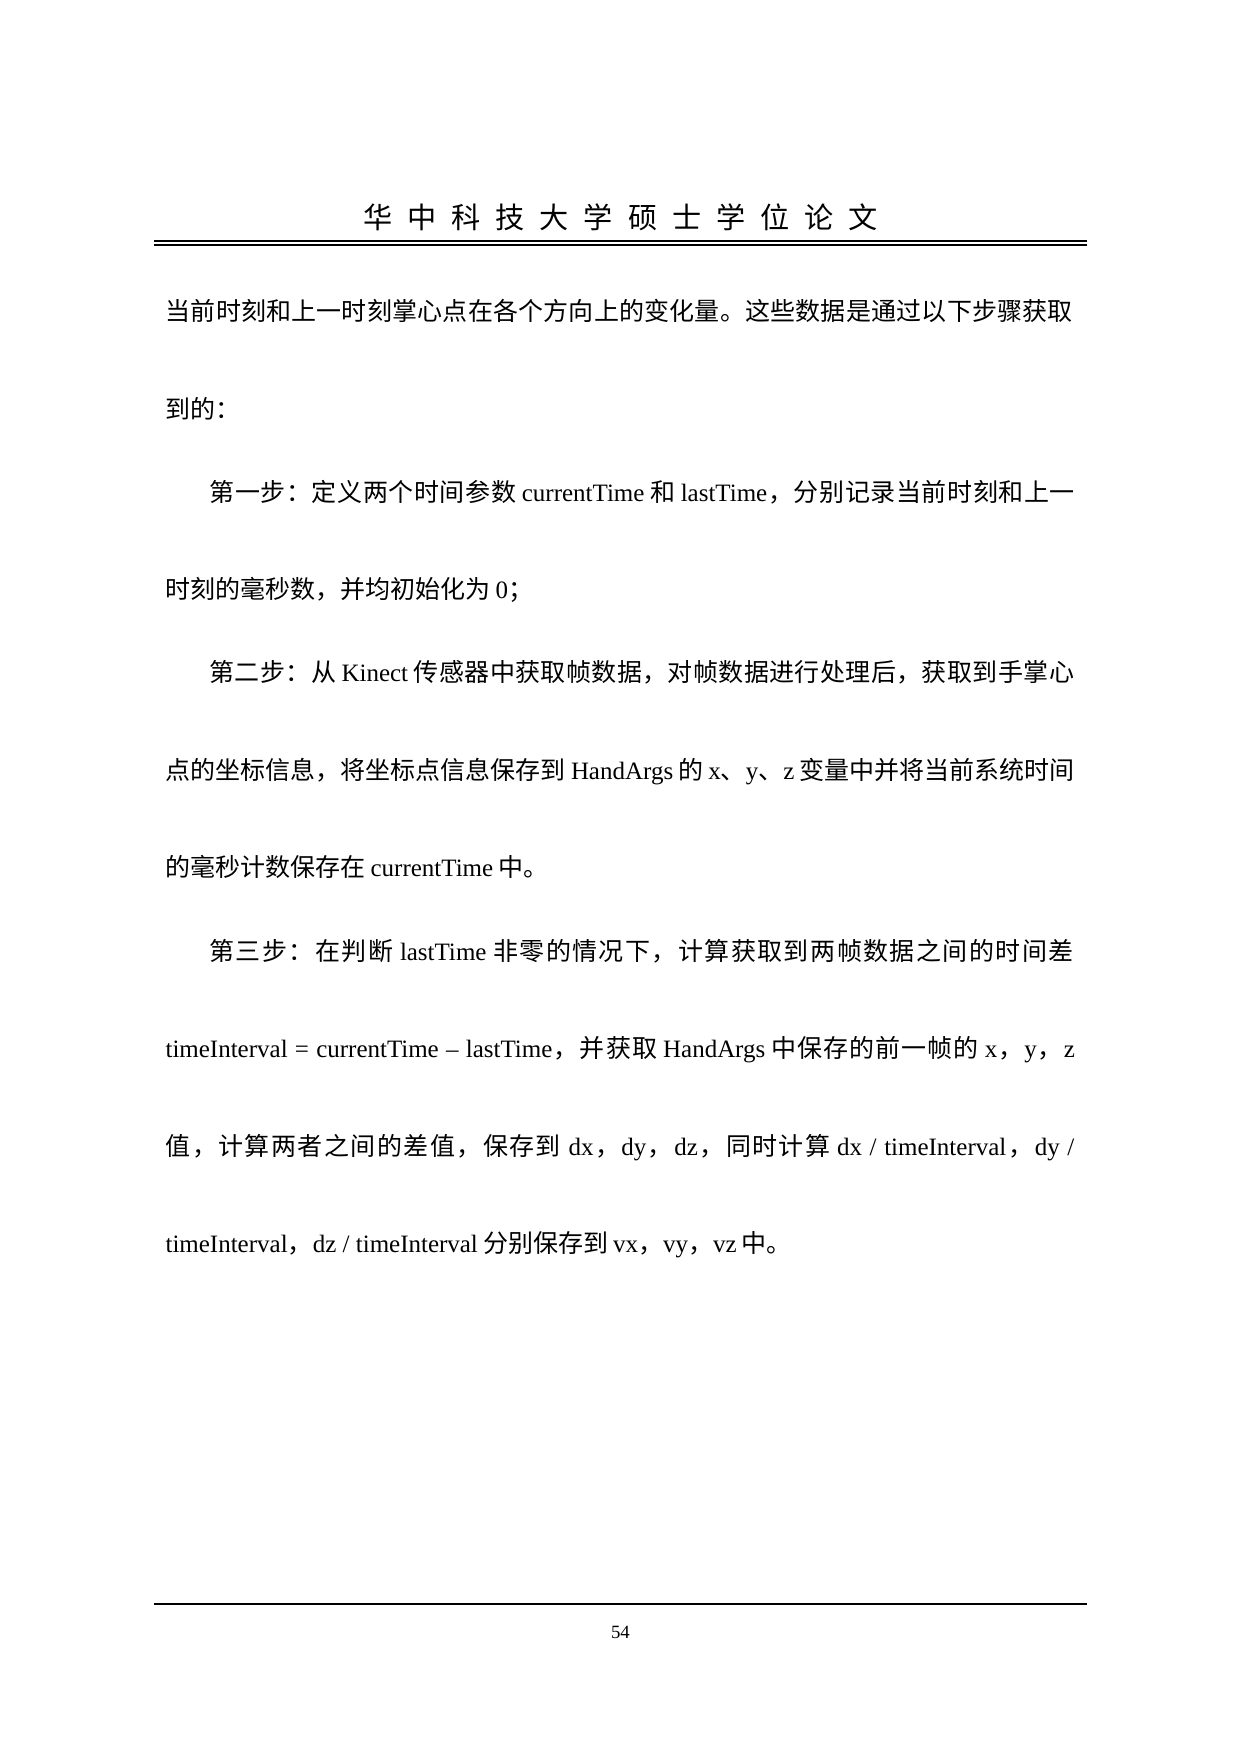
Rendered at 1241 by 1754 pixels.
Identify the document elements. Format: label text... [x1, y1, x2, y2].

text 第三步：在判断lastTime非零的情况下，计算获取到两帧数据之间的时间差timeInterval = currentTime – lastTime，并获取HandArgs中保存的前一帧的x，y，z值，计算两者之间的差值，保存到dx，dy，dz，同时计算dx / timeInterval，dy / timeInterval，dz / timeInterval分别保存到vx，vy，vz中。 [165, 917, 1075, 1274]
text 第一步：定义两个时间参数currentTime和lastTime，分别记录当前时刻和上一时刻的毫秒数，并均初始化为0； [165, 458, 1075, 620]
text 第二步：从Kinect传感器中获取帧数据，对帧数据进行处理后，获取到手掌心点的坐标信息，将坐标点信息保存到HandArgs的x、y、z变量中并将当前系统时间的毫秒计数保存在currentTime中。 [165, 638, 1075, 898]
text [165, 277, 1075, 440]
